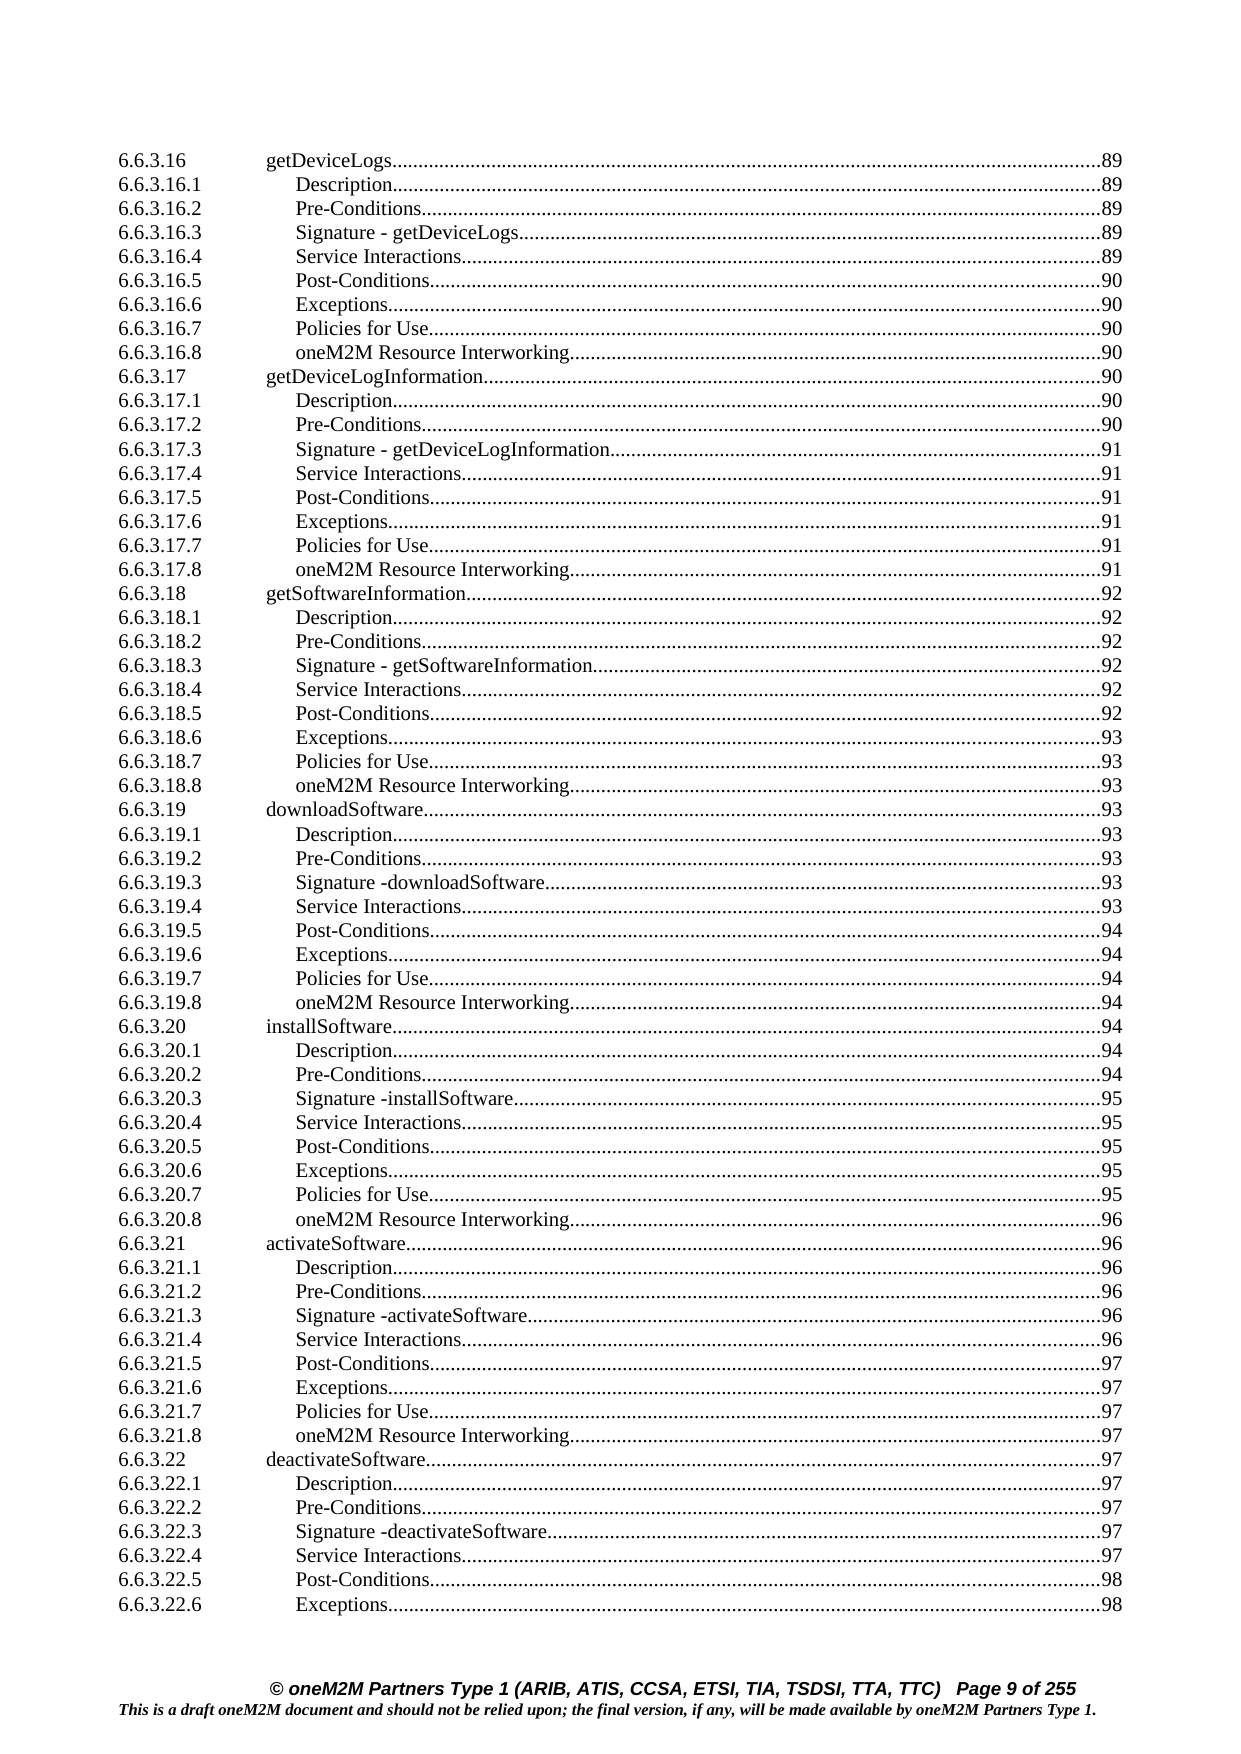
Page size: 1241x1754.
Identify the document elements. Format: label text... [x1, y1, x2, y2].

text 6.6.3.17.4 Service Interactions 91 [118, 461, 1122, 484]
text 6.6.3.17 getDeviceLogInformation 90 [118, 364, 1122, 388]
text 6.6.3.16.1 Description 89 [118, 172, 1122, 196]
text 6.6.3.16.5 Post-Conditions 90 [118, 268, 1122, 292]
text 6.6.3.19.5 Post-Conditions 94 [118, 918, 1122, 942]
text 6.6.3.18.3 Signature - getSoftwareInformation 92 [118, 653, 1122, 677]
text 6.6.3.18.7 Policies for Use 93 [118, 749, 1122, 773]
text 6.6.3.22.6 Exceptions 98 [118, 1591, 1122, 1616]
text 6.6.3.20.8 oneM2M Resource Interworking 96 [118, 1206, 1122, 1231]
text 6.6.3.21.7 Policies for Use 97 [118, 1399, 1122, 1423]
text 6.6.3.19.1 Description 93 [118, 821, 1122, 846]
text 6.6.3.19.2 Pre-Conditions 93 [118, 846, 1122, 869]
text 6.6.3.20.3 Signature -installSoftware 95 [118, 1086, 1122, 1110]
text 6.6.3.21.8 oneM2M Resource Interworking 97 [118, 1423, 1122, 1447]
text 6.6.3.22.4 Service Interactions 97 [118, 1543, 1122, 1567]
text 6.6.3.19.8 oneM2M Resource Interworking 94 [118, 990, 1122, 1014]
text 6.6.3.16 getDeviceLogs 89 [118, 148, 1122, 172]
text 6.6.3.18 getSoftwareInformation 92 [118, 581, 1122, 605]
text 6.6.3.16.3 Signature - getDeviceLogs 89 [118, 220, 1122, 244]
text 6.6.3.16.2 Pre-Conditions 89 [118, 196, 1122, 220]
text 6.6.3.20.6 Exceptions 95 [118, 1158, 1122, 1182]
text 6.6.3.18.2 Pre-Conditions 92 [118, 629, 1122, 653]
text 6.6.3.17.1 Description 90 [118, 388, 1122, 412]
text 6.6.3.18.5 Post-Conditions 92 [118, 701, 1122, 725]
text 6.6.3.22.3 Signature -deactivateSoftware 97 [118, 1519, 1122, 1543]
text 6.6.3.17.3 Signature - getDeviceLogInformation 91 [118, 436, 1122, 461]
text 6.6.3.16.4 Service Interactions 89 [118, 244, 1122, 268]
text 6.6.3.22 deactivateSoftware 97 [118, 1447, 1122, 1471]
text 6.6.3.21.2 Pre-Conditions 96 [118, 1279, 1122, 1303]
text 6.6.3.17.6 Exceptions 91 [118, 509, 1122, 533]
text 6.6.3.20.4 Service Interactions 95 [118, 1110, 1122, 1134]
text 6.6.3.20.1 Description 94 [118, 1038, 1122, 1062]
text 6.6.3.19.4 Service Interactions 93 [118, 894, 1122, 918]
text 6.6.3.22.2 Pre-Conditions 97 [118, 1495, 1122, 1519]
text 6.6.3.18.8 oneM2M Resource Interworking 93 [118, 773, 1122, 797]
text 6.6.3.17.5 Post-Conditions 91 [118, 484, 1122, 509]
text 6.6.3.18.6 Exceptions 93 [118, 725, 1122, 749]
text 6.6.3.17.7 Policies for Use 91 [118, 533, 1122, 557]
text 6.6.3.21.5 Post-Conditions 97 [118, 1351, 1122, 1375]
text 6.6.3.20 installSoftware 94 [118, 1014, 1122, 1038]
text 6.6.3.19 downloadSoftware 93 [118, 797, 1122, 821]
text 6.6.3.19.6 Exceptions 94 [118, 942, 1122, 966]
text 6.6.3.16.7 Policies for Use 90 [118, 316, 1122, 340]
text 6.6.3.22.5 Post-Conditions 98 [118, 1567, 1122, 1591]
text 6.6.3.16.6 Exceptions 90 [118, 292, 1122, 316]
text 6.6.3.21.1 Description 96 [118, 1254, 1122, 1279]
text 6.6.3.19.7 Policies for Use 94 [118, 966, 1122, 990]
text 6.6.3.21 activateSoftware 96 [118, 1231, 1122, 1254]
text 6.6.3.21.4 Service Interactions 96 [118, 1327, 1122, 1351]
text 6.6.3.21.3 Signature -activateSoftware 96 [118, 1303, 1122, 1327]
text 6.6.3.20.5 Post-Conditions 95 [118, 1134, 1122, 1158]
text 6.6.3.17.8 oneM2M Resource Interworking 91 [118, 557, 1122, 581]
text 6.6.3.18.1 Description 92 [118, 605, 1122, 629]
text 6.6.3.16.8 oneM2M Resource Interworking 90 [118, 340, 1122, 364]
text 6.6.3.20.7 Policies for Use 95 [118, 1182, 1122, 1206]
text 6.6.3.18.4 Service Interactions 92 [118, 677, 1122, 701]
text 6.6.3.21.6 Exceptions 97 [118, 1375, 1122, 1399]
text 6.6.3.22.1 Description 97 [118, 1471, 1122, 1495]
text 6.6.3.20.2 Pre-Conditions 94 [118, 1062, 1122, 1086]
text 6.6.3.19.3 Signature -downloadSoftware 93 [118, 869, 1122, 894]
text 6.6.3.17.2 Pre-Conditions 90 [118, 412, 1122, 436]
